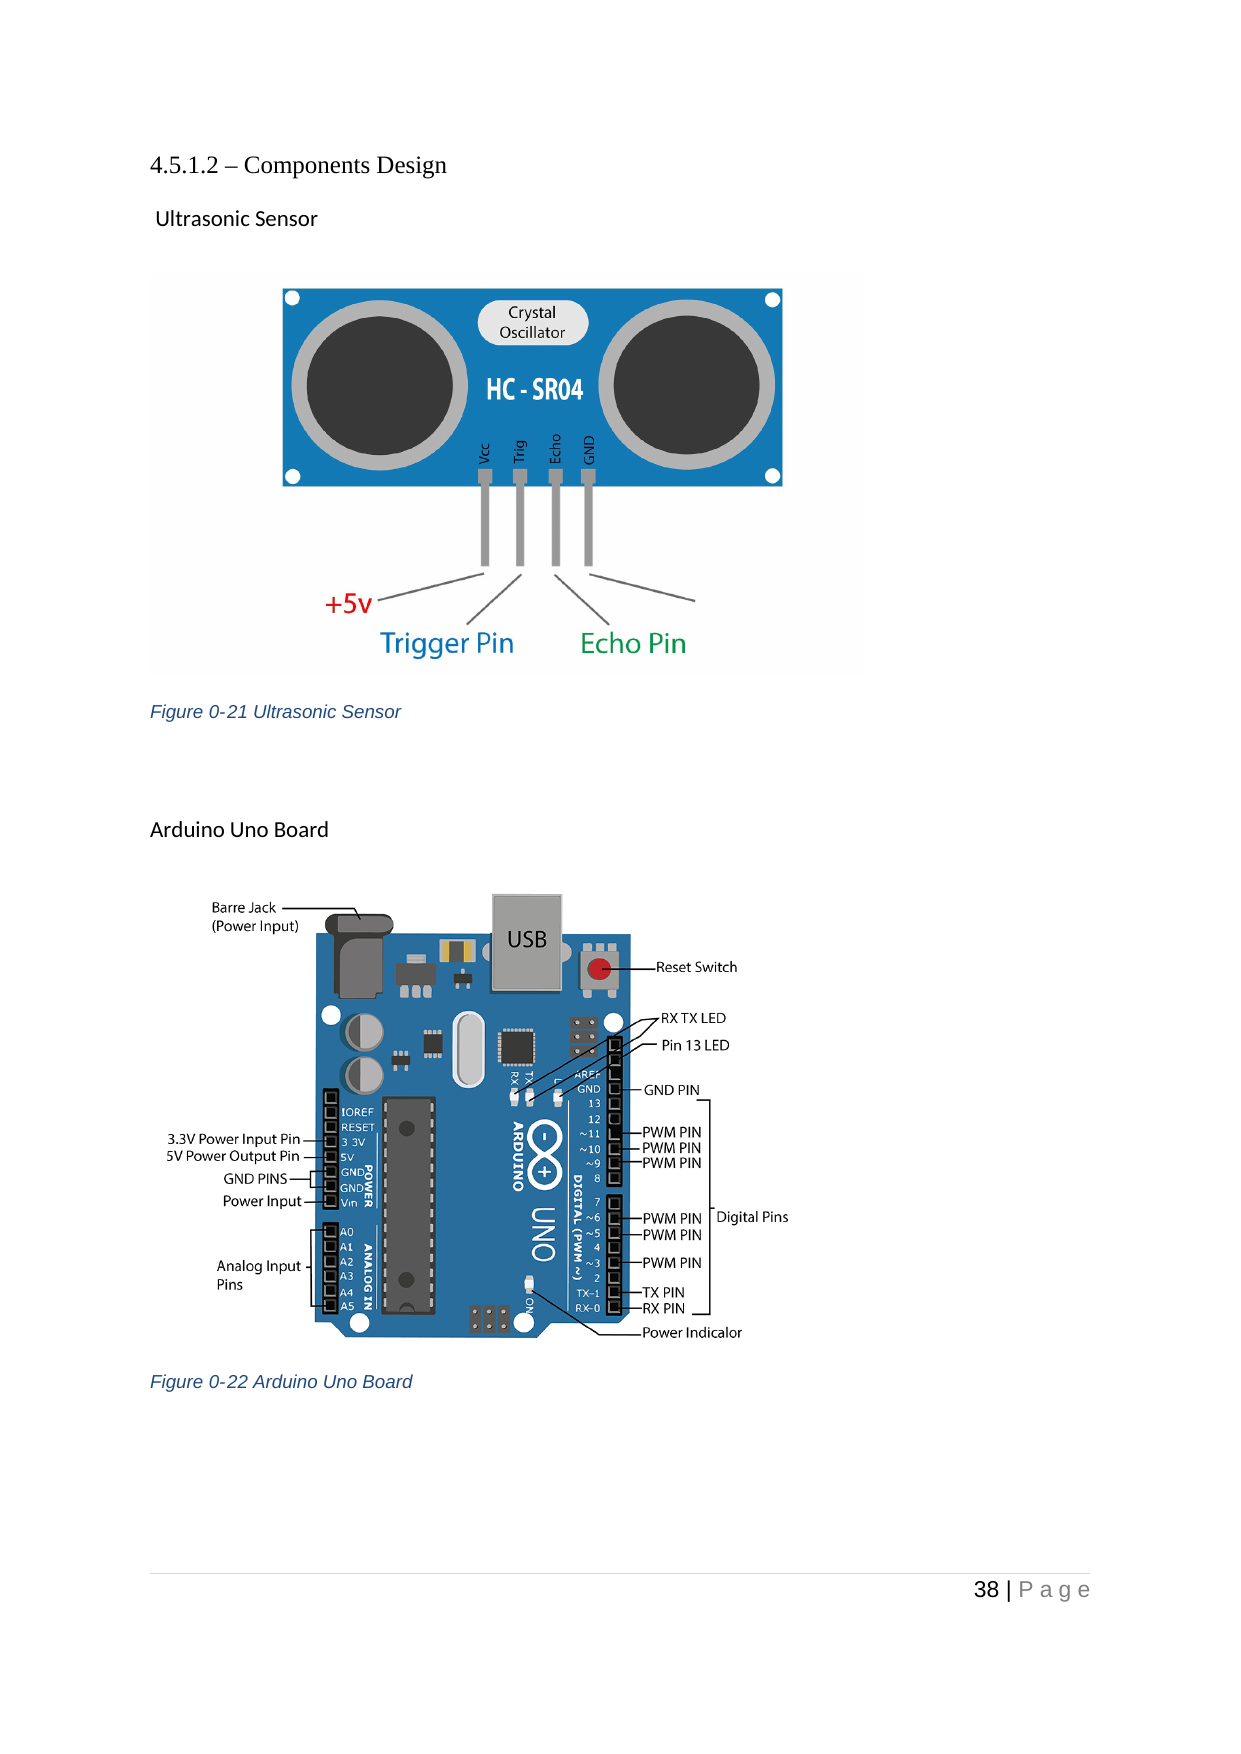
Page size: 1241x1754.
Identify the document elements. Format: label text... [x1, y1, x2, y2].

subtitle Ultrasonic Sensor [150, 204, 1090, 232]
subtitle 4.5.1.2 – Components Design [150, 150, 1090, 179]
subtitle Arduino Uno Board [150, 816, 1090, 843]
picture [150, 885, 804, 1346]
picture [150, 273, 865, 676]
